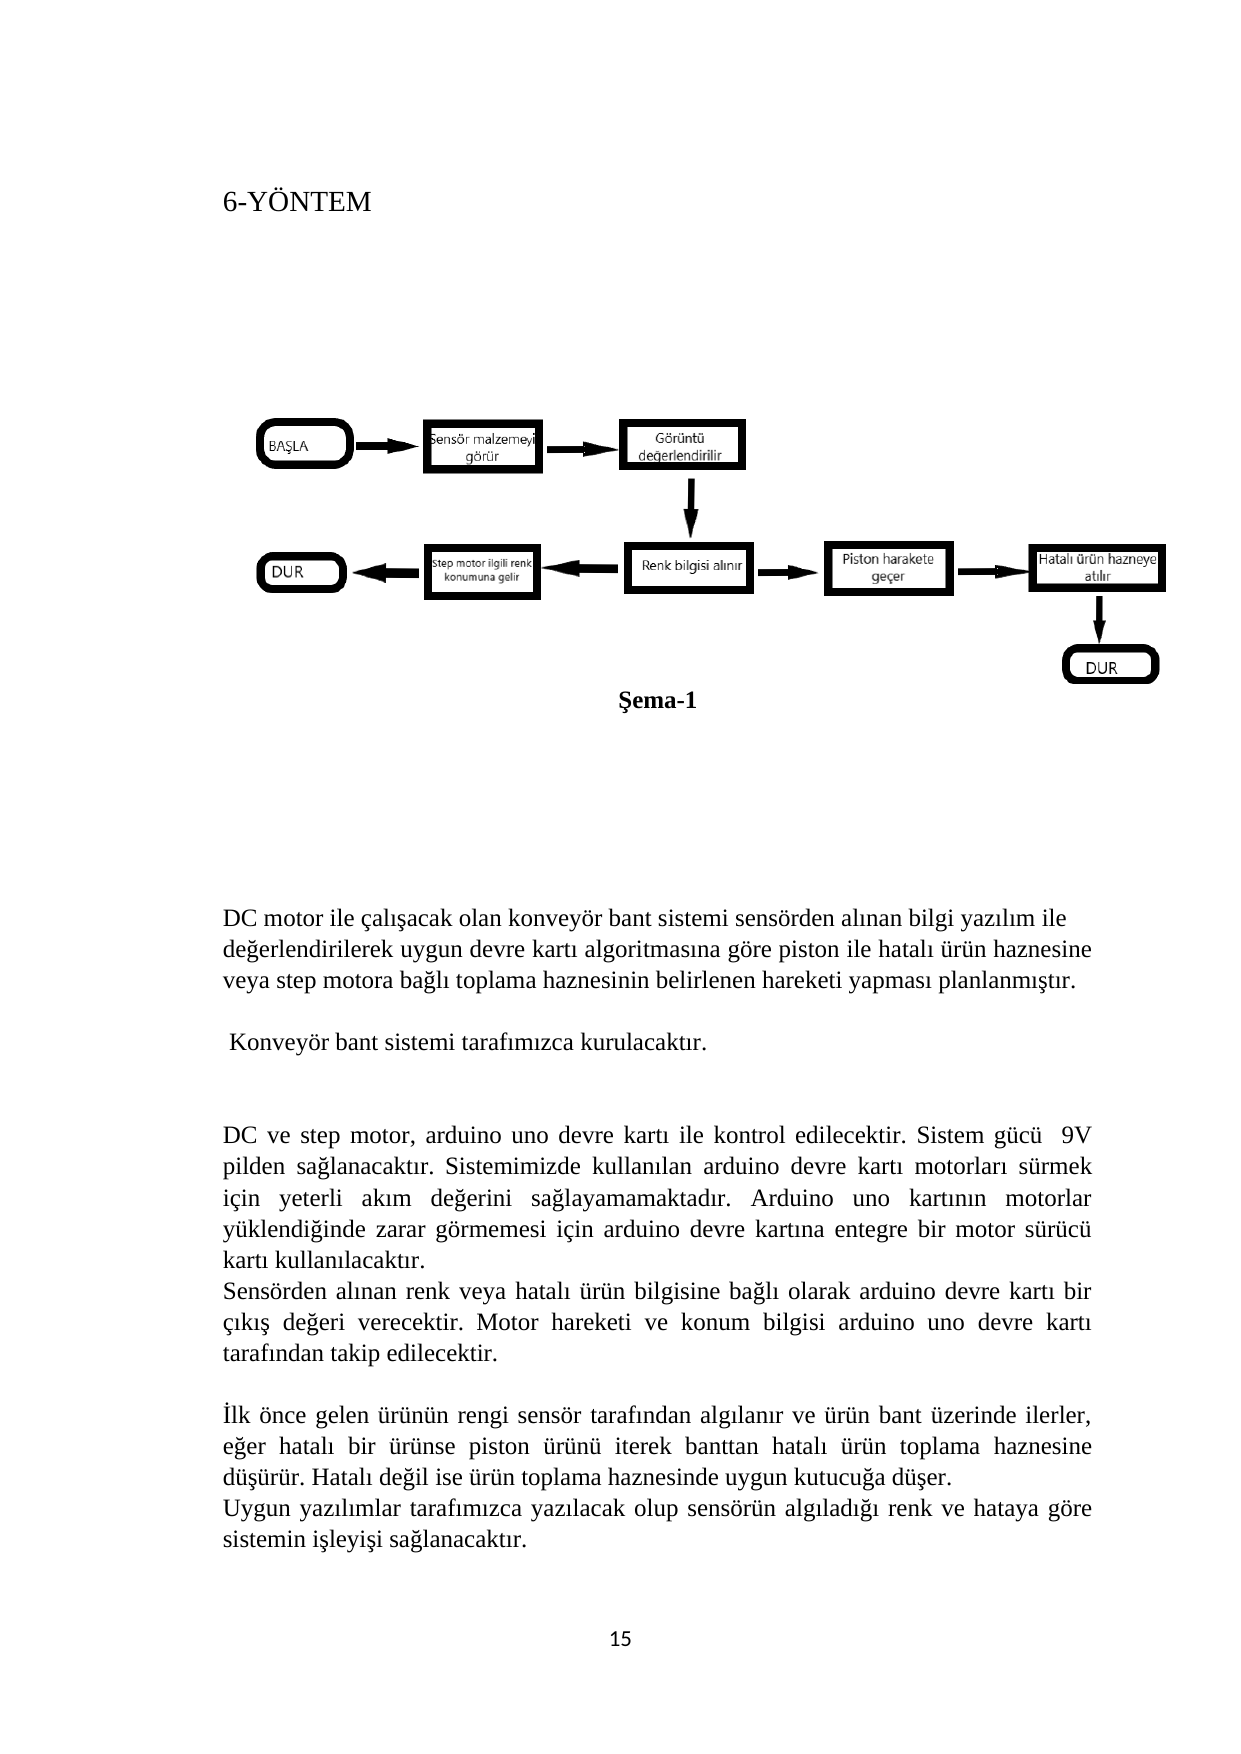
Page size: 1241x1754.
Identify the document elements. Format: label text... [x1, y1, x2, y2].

list Şema-1 [223, 686, 1093, 714]
list değerlendirilerek uygun devre kartı algoritmasına göre piston ile hatalı ürün haznesine veya step motora bağlı toplama haznesinin belirlenen hareketi yapması planlanmıştır. [223, 934, 1093, 994]
list Sensörden alınan renk veya hatalı ürün bilgisine bağlı olarak arduino devre kartı bir çıkış değeri verecektir. Motor hareketi ve konum bilgisi arduino uno devre kartı tarafından takip edilecektir. [223, 1276, 1093, 1367]
list Konveyör bant sistemi tarafımızca kurulacaktır. [223, 1027, 1093, 1056]
list İlk önce gelen ürünün rengi sensör tarafından algılanır ve ürün bant üzerinde ilerler, eğer hatalı bir ürünse piston ürünü iterek banttan hatalı ürün toplama haznesine düşürür. Hatalı değil ise ürün toplama haznesinde uygun kutucuğa düşer. [223, 1400, 1093, 1491]
list Uygun yazılımlar tarafımızca yazılacak olup sensörün algıladığı renk ve hataya göre sistemin işleyişi sağlanacaktır. [223, 1493, 1093, 1553]
picture [222, 251, 1190, 684]
list DC motor ile çalışacak olan konveyör bant sistemi sensörden alınan bilgi yazılım ile [223, 903, 1093, 932]
list DC ve step motor, arduino uno devre kartı ile kontrol edilecektir. Sistem gücü 9V pilden sağlanacaktır. Sistemimizde kullanılan arduino devre kartı motorları sürmek için yeterli akım değerini sağlayamamaktadır. Arduino uno kartının motorlar yüklendiğinde zarar görmemesi için arduino devre kartına entegre bir motor sürücü kartı kullanılacaktır. [223, 1120, 1093, 1273]
list 6-YÖNTEM [223, 184, 1093, 217]
